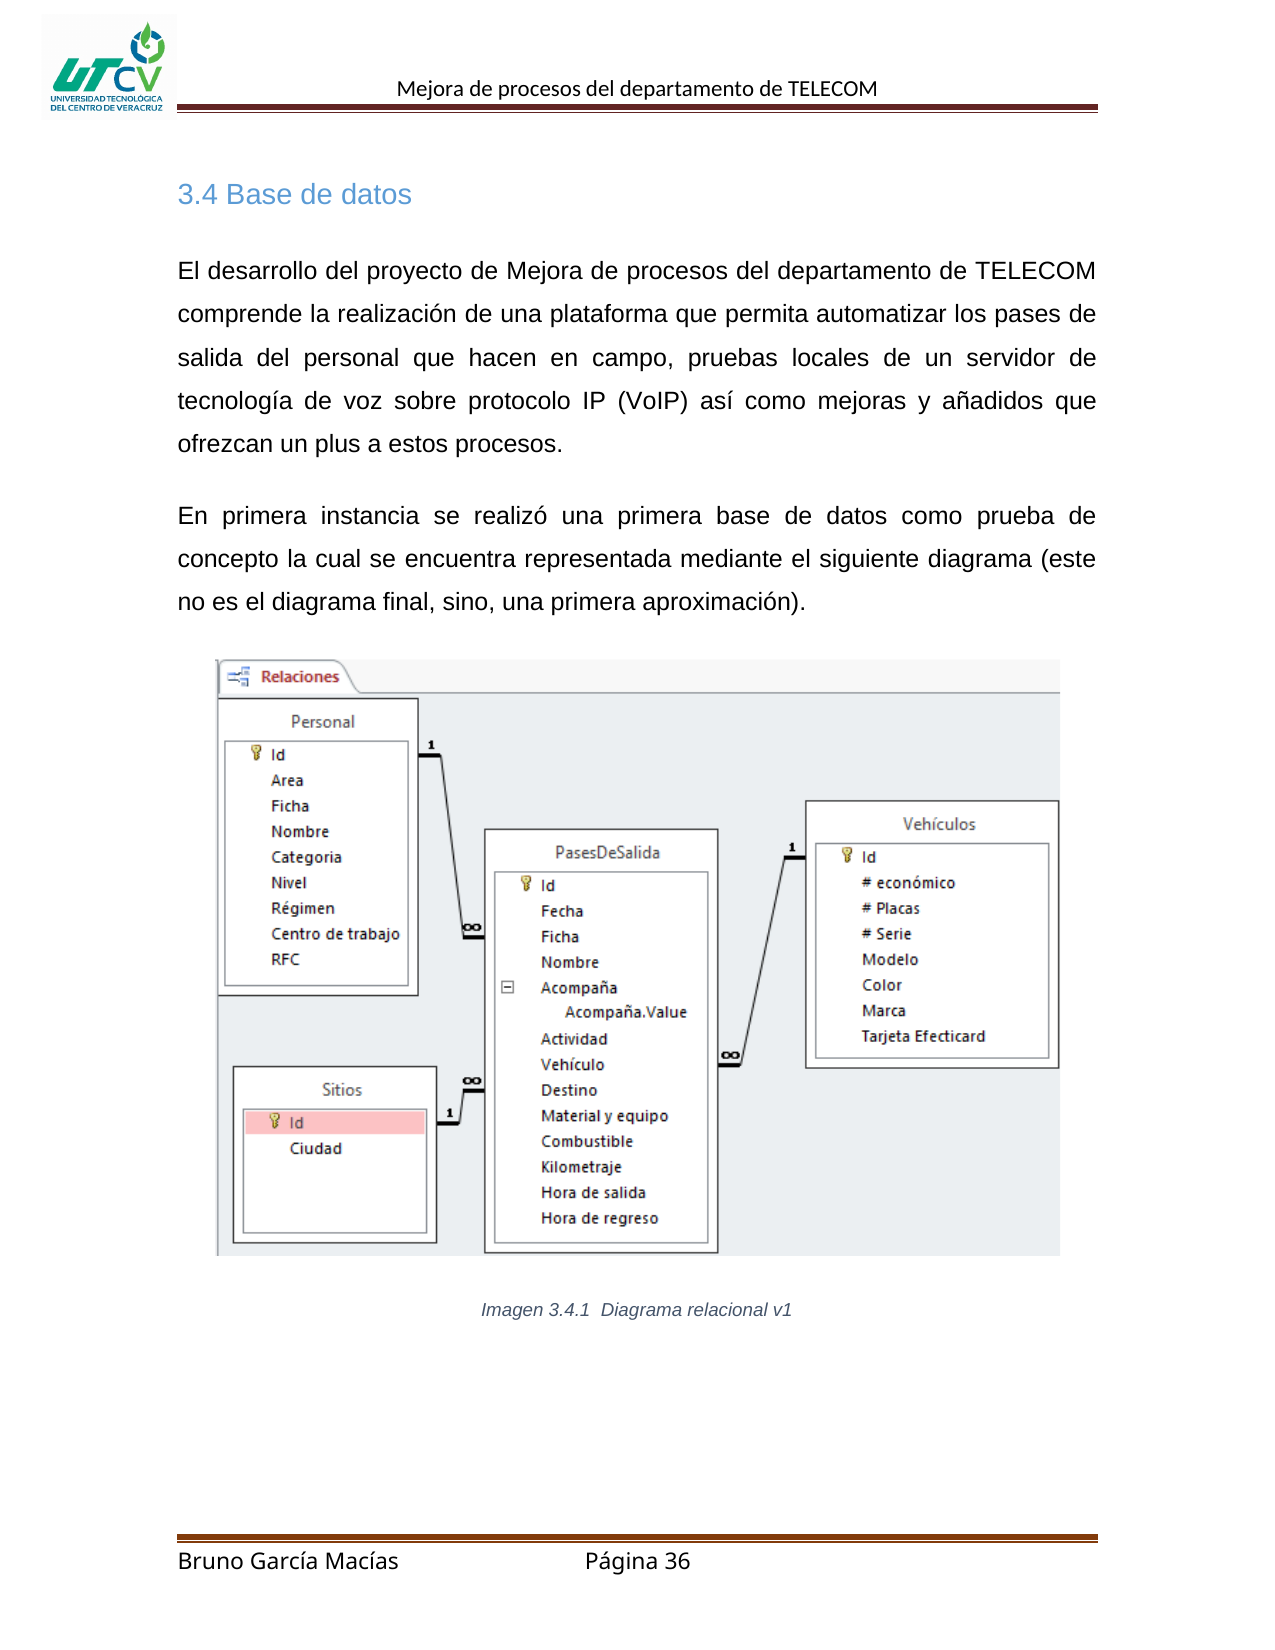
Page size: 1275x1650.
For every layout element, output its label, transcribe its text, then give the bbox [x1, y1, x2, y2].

picture [41, 14, 178, 120]
text En primera instancia se realizó una primera base de datos como prueba de concepto la cual se encuentra representada mediante el siguiente diagrama (este no es el diagrama final, sino, una primera aproximación). [177, 501, 1098, 616]
subtitle 3.4 Base de datos [177, 177, 1098, 210]
text Imagen 3.4.1 Diagrama relacional v1 [177, 1299, 1098, 1320]
text El desarrollo del proyecto de Mejora de procesos del departamento de TELECOM comprende la realización de una plataforma que permita automatizar los pases de salida del personal que hacen en campo, pruebas locales de un servidor de tecnología de voz sobre protocolo IP (VoIP) así como mejoras y añadidos que ofrezcan un plus a estos procesos. [177, 256, 1098, 457]
